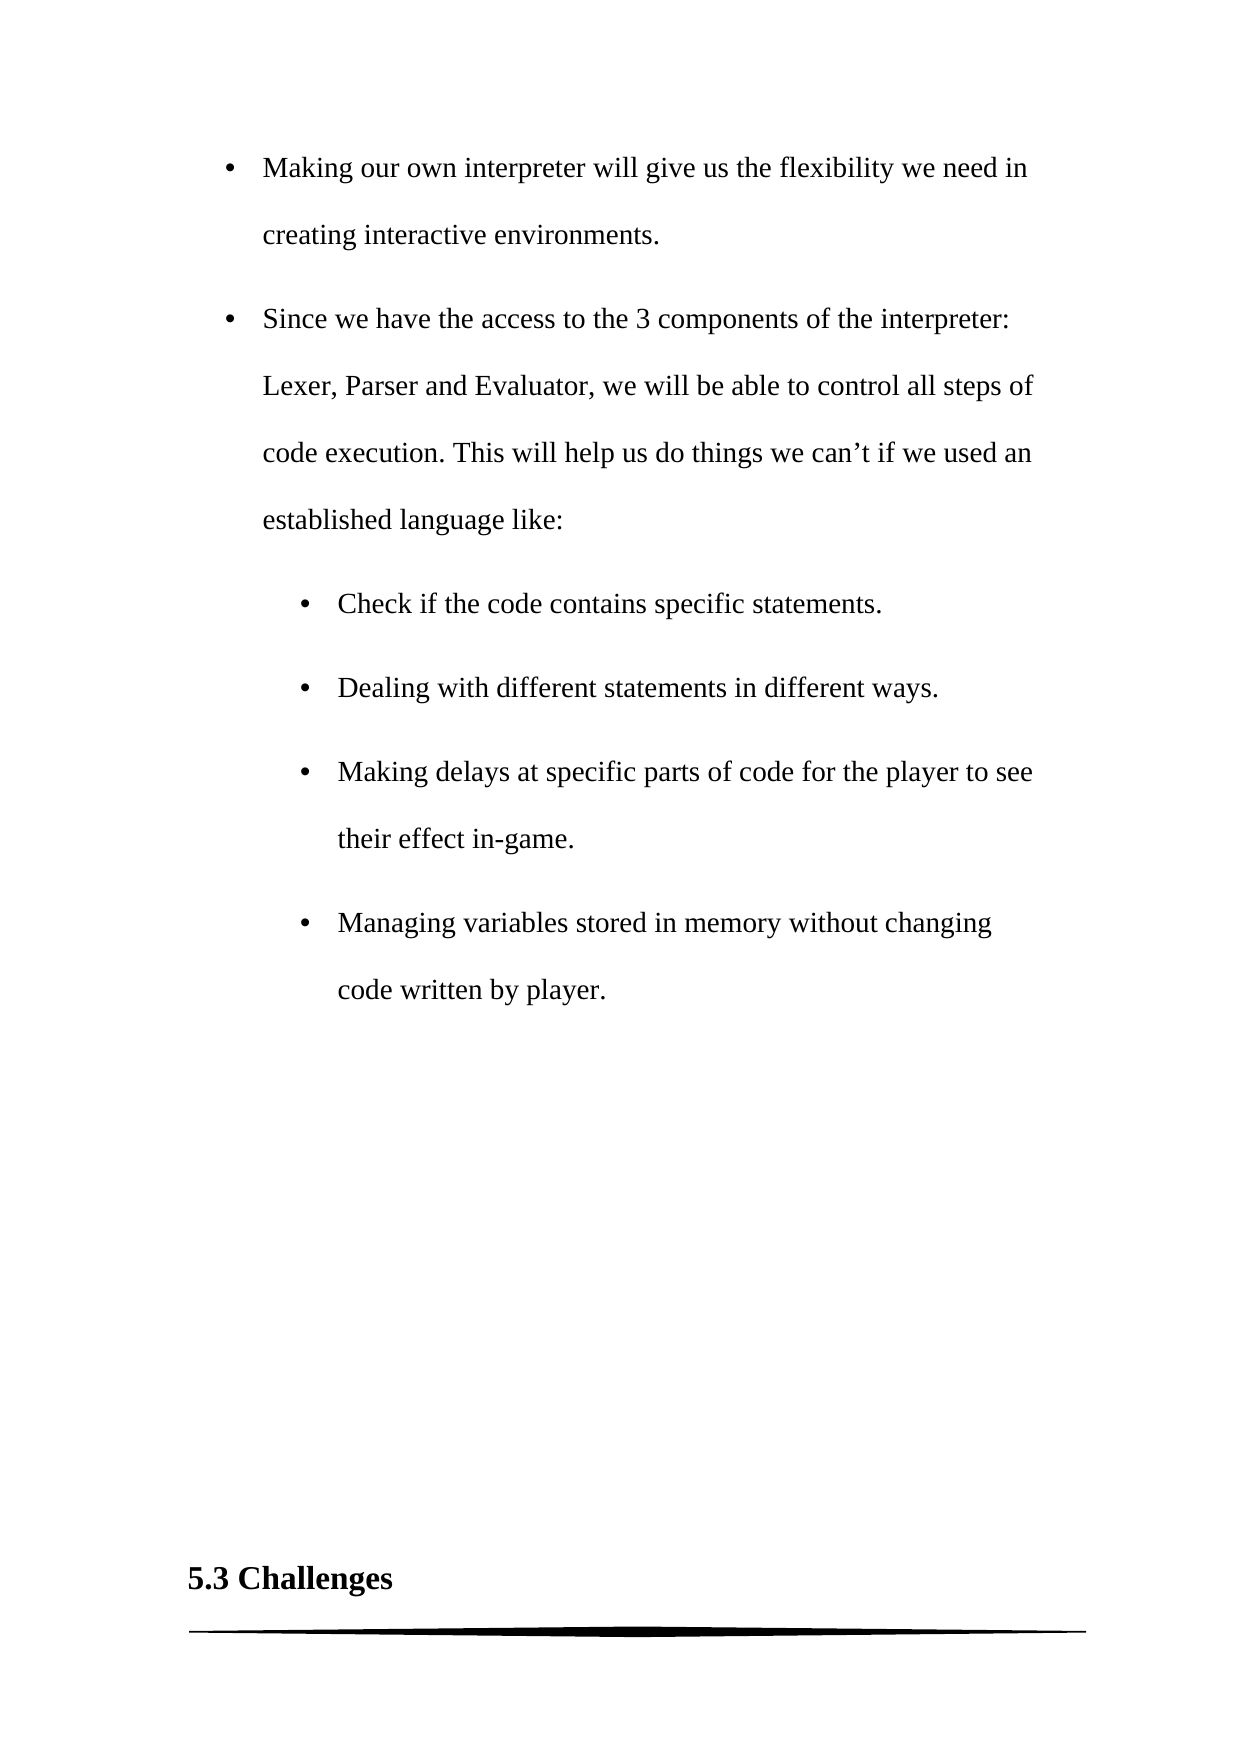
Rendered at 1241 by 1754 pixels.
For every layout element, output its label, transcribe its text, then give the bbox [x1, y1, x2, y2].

list Since we have the access to the 3 components of the interpreter: Lexer, Parser and Evaluator, we will be able to control all steps of code execution. This will help us do things we can’t if we used an established language like: [225, 301, 1053, 536]
list Making our own interpreter will give us the flexibility we need in creating interactive environments. [225, 150, 1053, 251]
list Managing variables stored in memory without changing code written by player. [300, 905, 1053, 1006]
list Dealing with different statements in different ways. [300, 670, 1053, 704]
list Making delays at specific parts of code for the player to see their effect in-game. [300, 754, 1053, 855]
list Check if the code contains specific statements. [300, 586, 1053, 620]
subtitle 5.3 Challenges [187, 1558, 1053, 1597]
